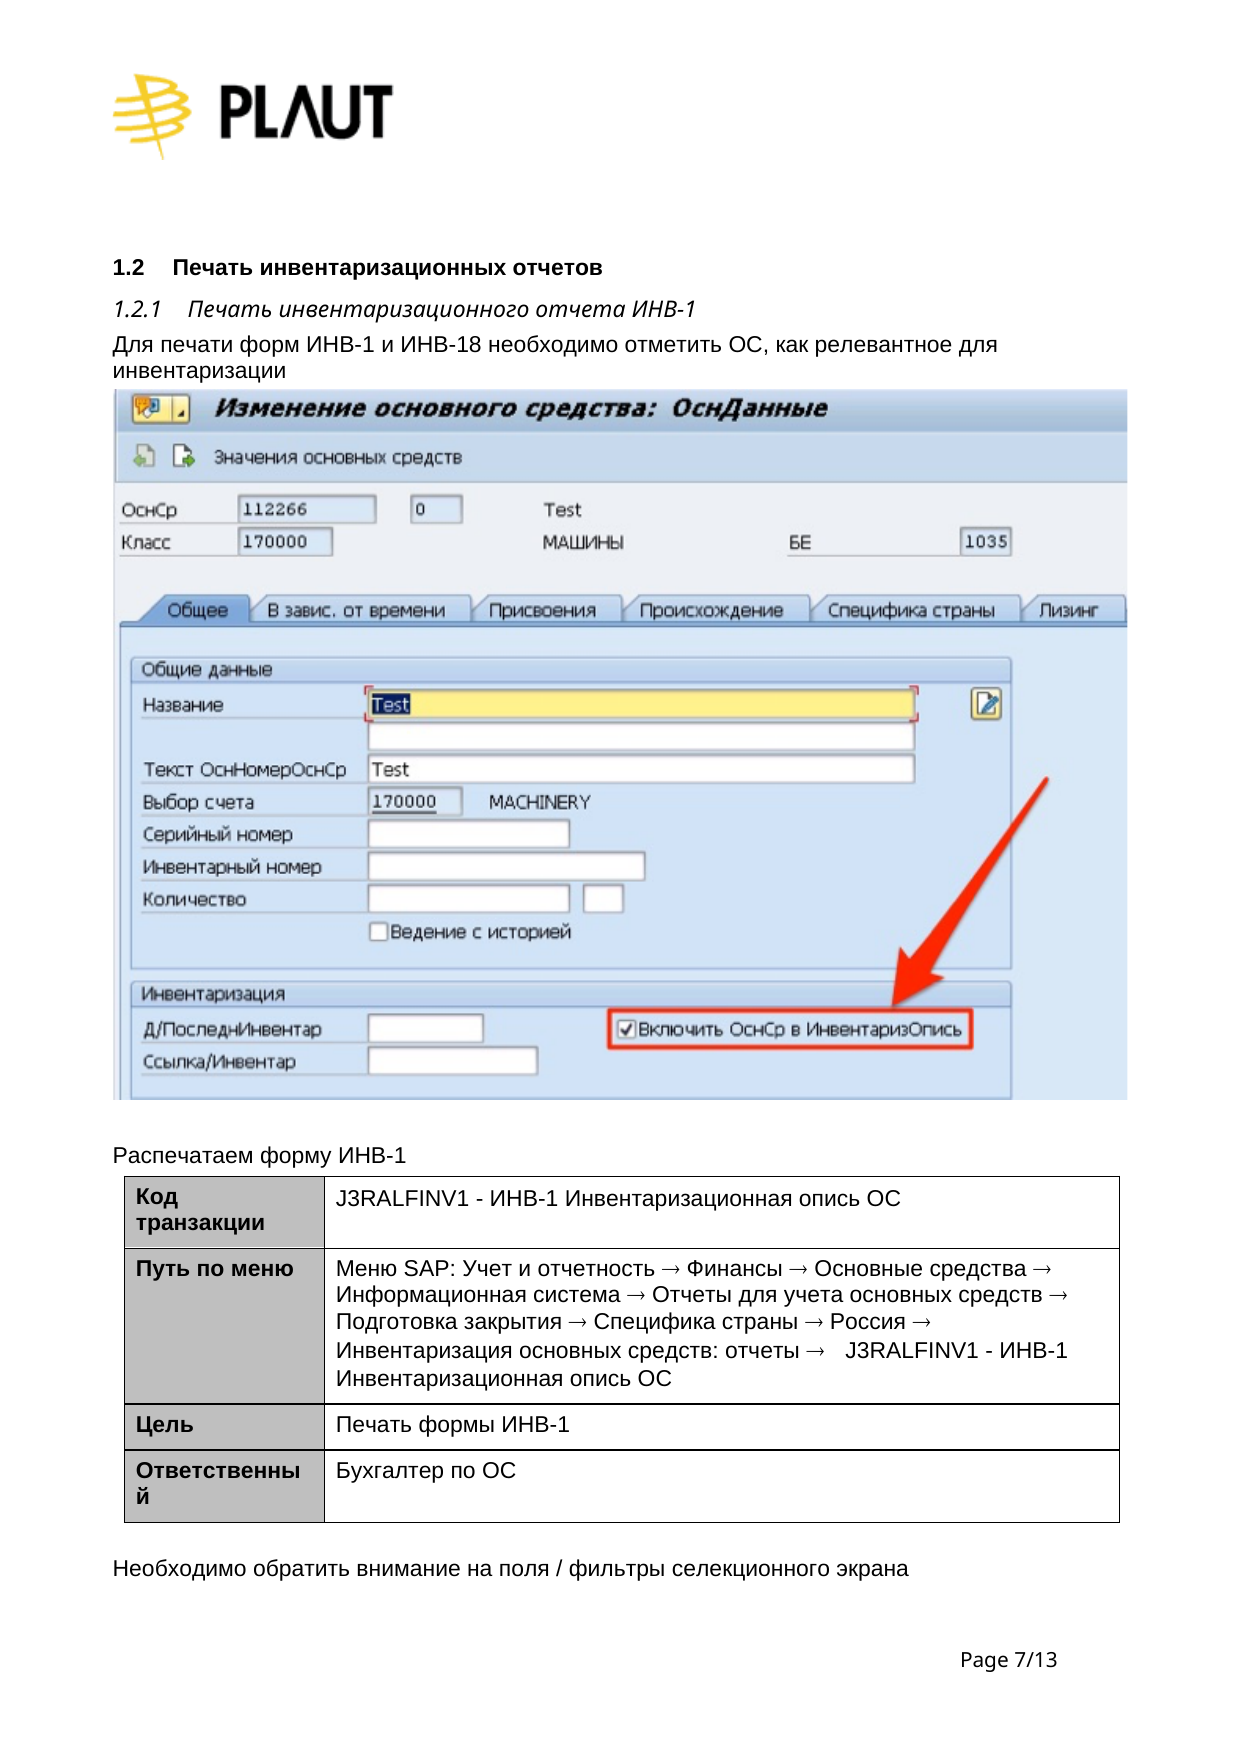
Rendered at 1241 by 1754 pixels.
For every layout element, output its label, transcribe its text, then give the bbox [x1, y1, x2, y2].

table_header Код транзакции [125, 1177, 324, 1247]
table_cell Ответственный [125, 1451, 324, 1522]
text Для печати форм ИНВ-1 и ИНВ-18 необходимо отметить ОС, как релевантное для инвентаризации [112, 331, 1128, 383]
subtitle Печать инвентаризационного отчета ИНВ-1 [112, 293, 1128, 324]
table_cell Печать формы ИНВ-1 [325, 1405, 1119, 1449]
picture [112, 389, 1128, 1100]
subtitle Печать инвентаризационных отчетов [112, 254, 1128, 281]
table_header ﻿J3RALFINV1 - ИНВ-1 Инвентаризационная опись ОС [325, 1177, 1119, 1247]
text Необходимо обратить внимание на поля / фильтры селекционного экрана [112, 1555, 1128, 1582]
text Распечатаем форму ИНВ-1 ﻿ [112, 1139, 1128, 1169]
table_cell Путь по меню [125, 1249, 324, 1403]
table_cell Цель [125, 1405, 324, 1449]
picture [112, 73, 394, 160]
table_cell Меню SAP: Учет и отчетность Финансы Основные средства Информационная система Отчеты для учета основных средств Подготовка закрытия Специфика страны Россия ﻿Инвентаризация основных средств: отчеты ﻿ ﻿ J3RALFINV1 - ИНВ-1 Инвентаризационная опись ОС [325, 1249, 1119, 1403]
table_cell Бухгалтер по ОС [325, 1451, 1119, 1522]
